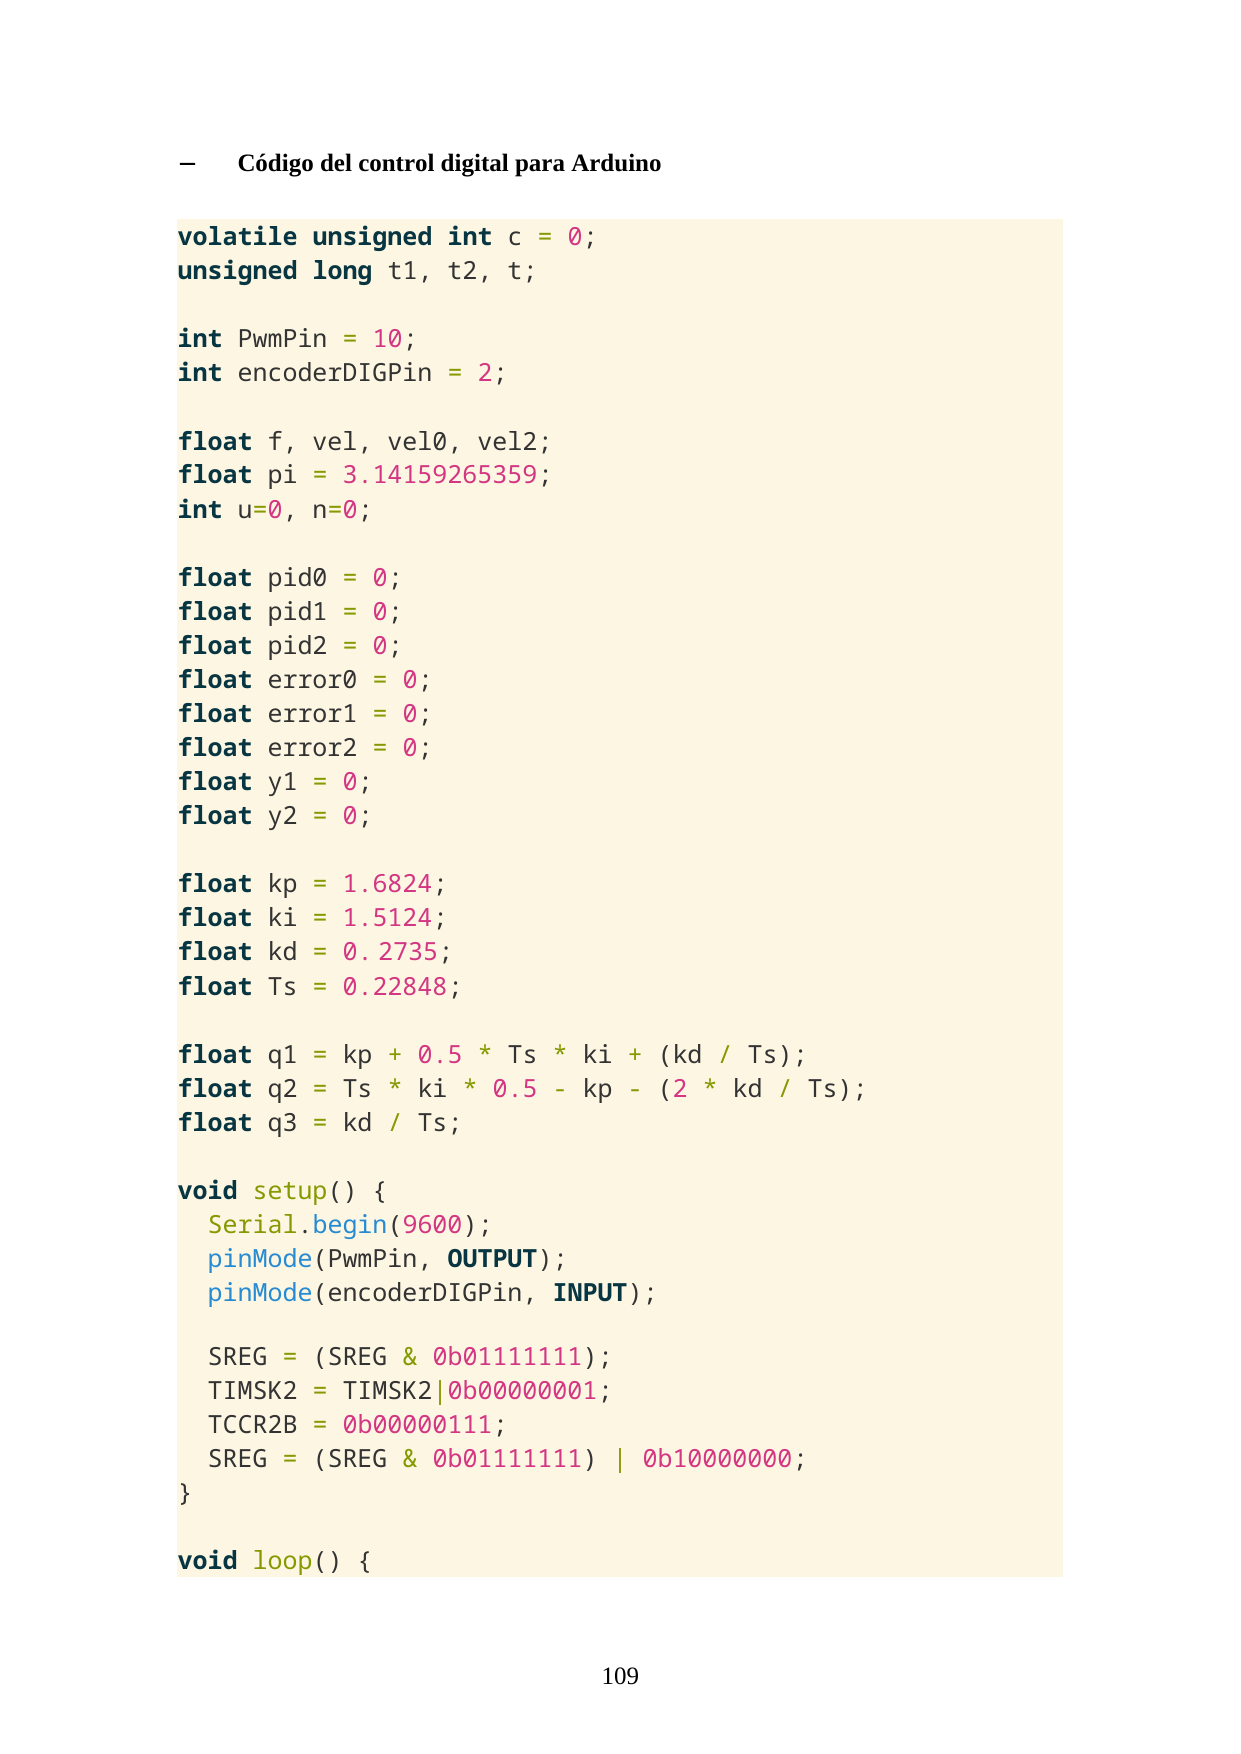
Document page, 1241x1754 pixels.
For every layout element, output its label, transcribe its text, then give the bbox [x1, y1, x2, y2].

text void loop() { [177, 1543, 1063, 1577]
text SREG = (SREG & 0b01111111) | 0b10000000; [177, 1441, 1063, 1475]
text float kp = 1.6824; [177, 866, 1063, 900]
text float pid2 = 0; [177, 627, 1063, 662]
text TIMSK2 = TIMSK2|0b00000001; [177, 1372, 1063, 1407]
text float q3 = kd / Ts; [177, 1104, 1063, 1138]
text TCCR2B = 0b00000111; [177, 1407, 1063, 1441]
text float error2 = 0; [177, 730, 1063, 764]
text float ki = 1.5124; [177, 900, 1063, 934]
text float pi = 3.14159265359; [177, 457, 1063, 491]
text float f, vel, vel0, vel2; [177, 423, 1063, 457]
text float pid1 = 0; [177, 593, 1063, 627]
text float Ts = 0.22848; [177, 968, 1063, 1002]
text volatile unsigned int c = 0; [177, 219, 1063, 253]
text float error1 = 0; [177, 696, 1063, 730]
text float q2 = Ts * ki * 0.5 - kp - (2 * kd / Ts); [177, 1070, 1063, 1104]
text float y2 = 0; [177, 798, 1063, 832]
text int u=0, n=0; [177, 491, 1063, 525]
text pinMode(PwmPin, OUTPUT); [177, 1241, 1063, 1275]
text pinMode(encoderDIGPin, INPUT); [177, 1275, 1063, 1309]
text int encoderDIGPin = 2; [177, 355, 1063, 389]
text float q1 = kp + 0.5 * Ts * ki + (kd / Ts); [177, 1036, 1063, 1070]
text unsigned long t1, t2, t; [177, 253, 1063, 287]
text void setup() { [177, 1172, 1063, 1207]
text float error0 = 0; [177, 662, 1063, 696]
text float kd = 0. 2735; [177, 934, 1063, 968]
text int PwmPin = 10; [177, 321, 1063, 355]
text float pid0 = 0; [177, 559, 1063, 593]
text Serial.begin(9600); [177, 1207, 1063, 1241]
text SREG = (SREG & 0b01111111); [177, 1338, 1063, 1372]
subtitle Código del control digital para Arduino [177, 148, 1063, 176]
text } [177, 1475, 1063, 1509]
text float y1 = 0; [177, 764, 1063, 798]
